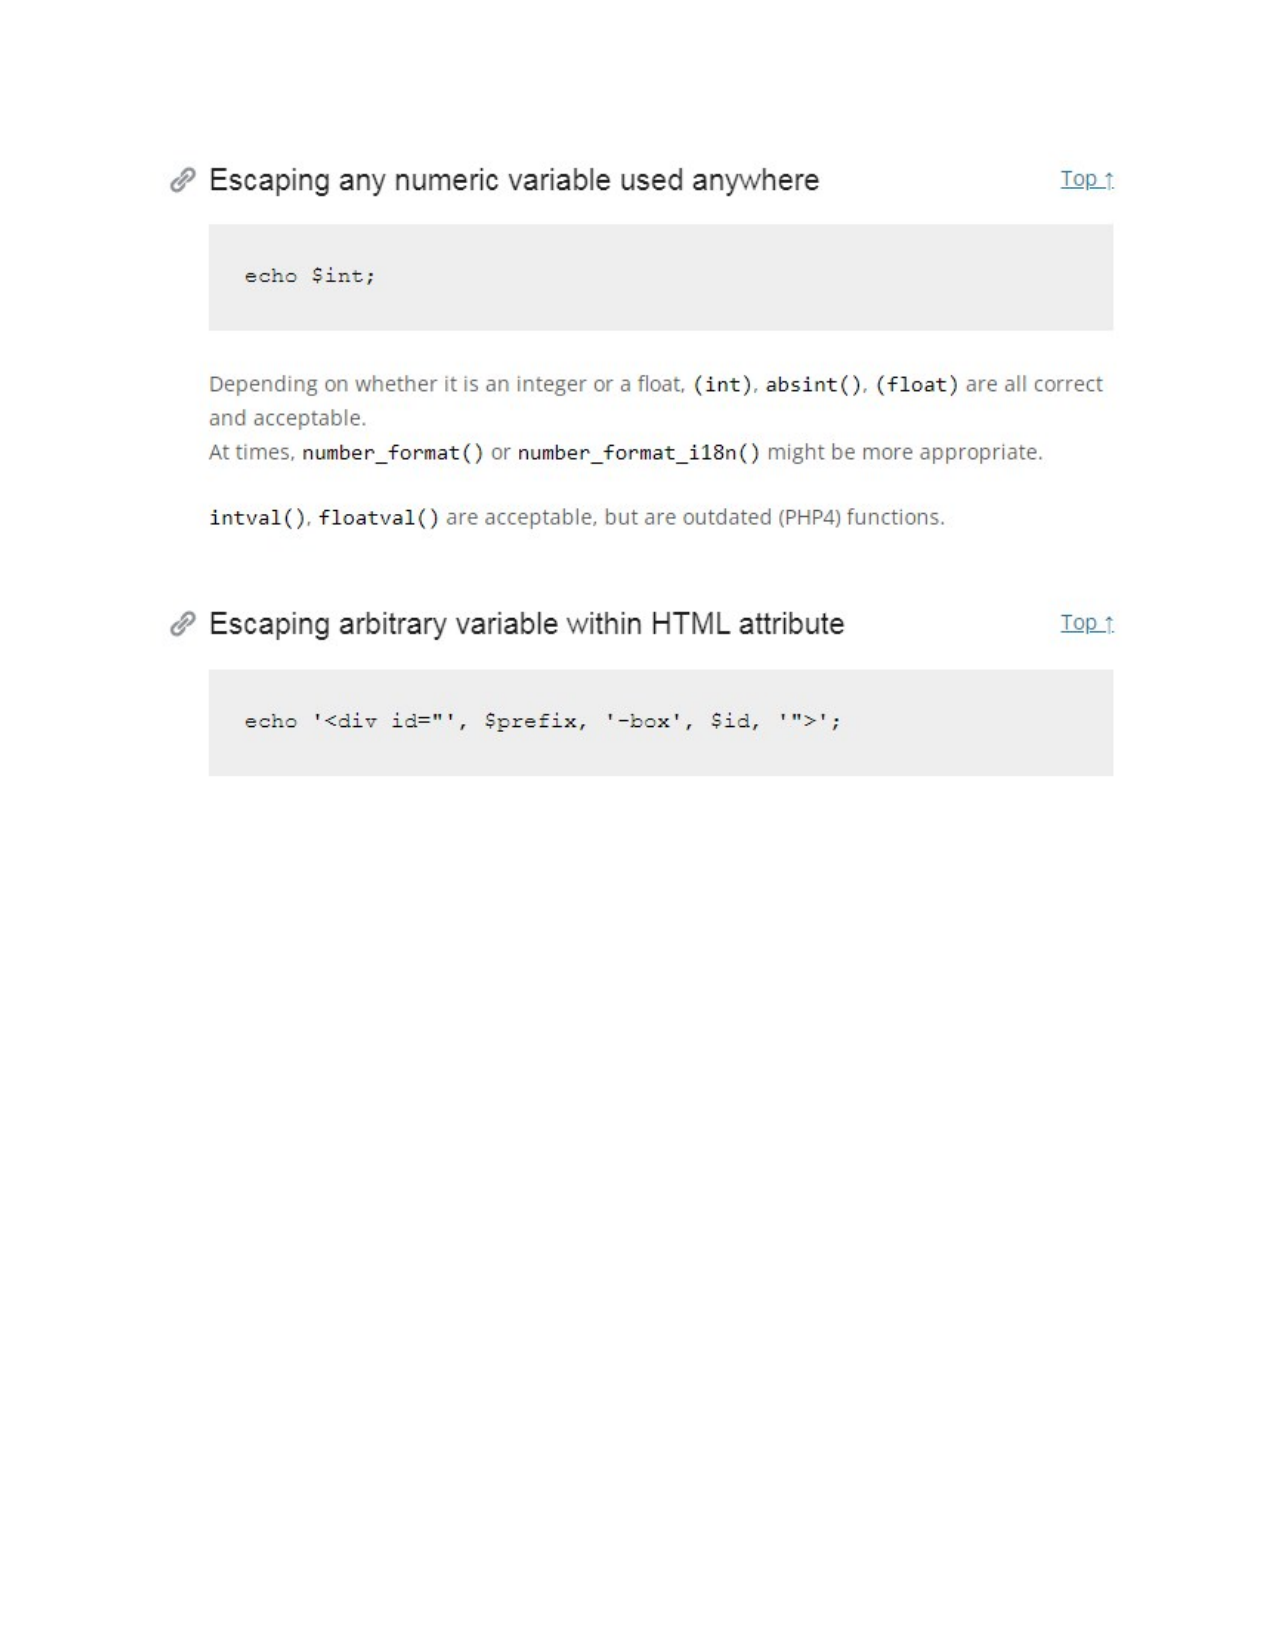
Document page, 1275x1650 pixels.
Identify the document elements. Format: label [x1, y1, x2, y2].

picture [150, 150, 1124, 800]
